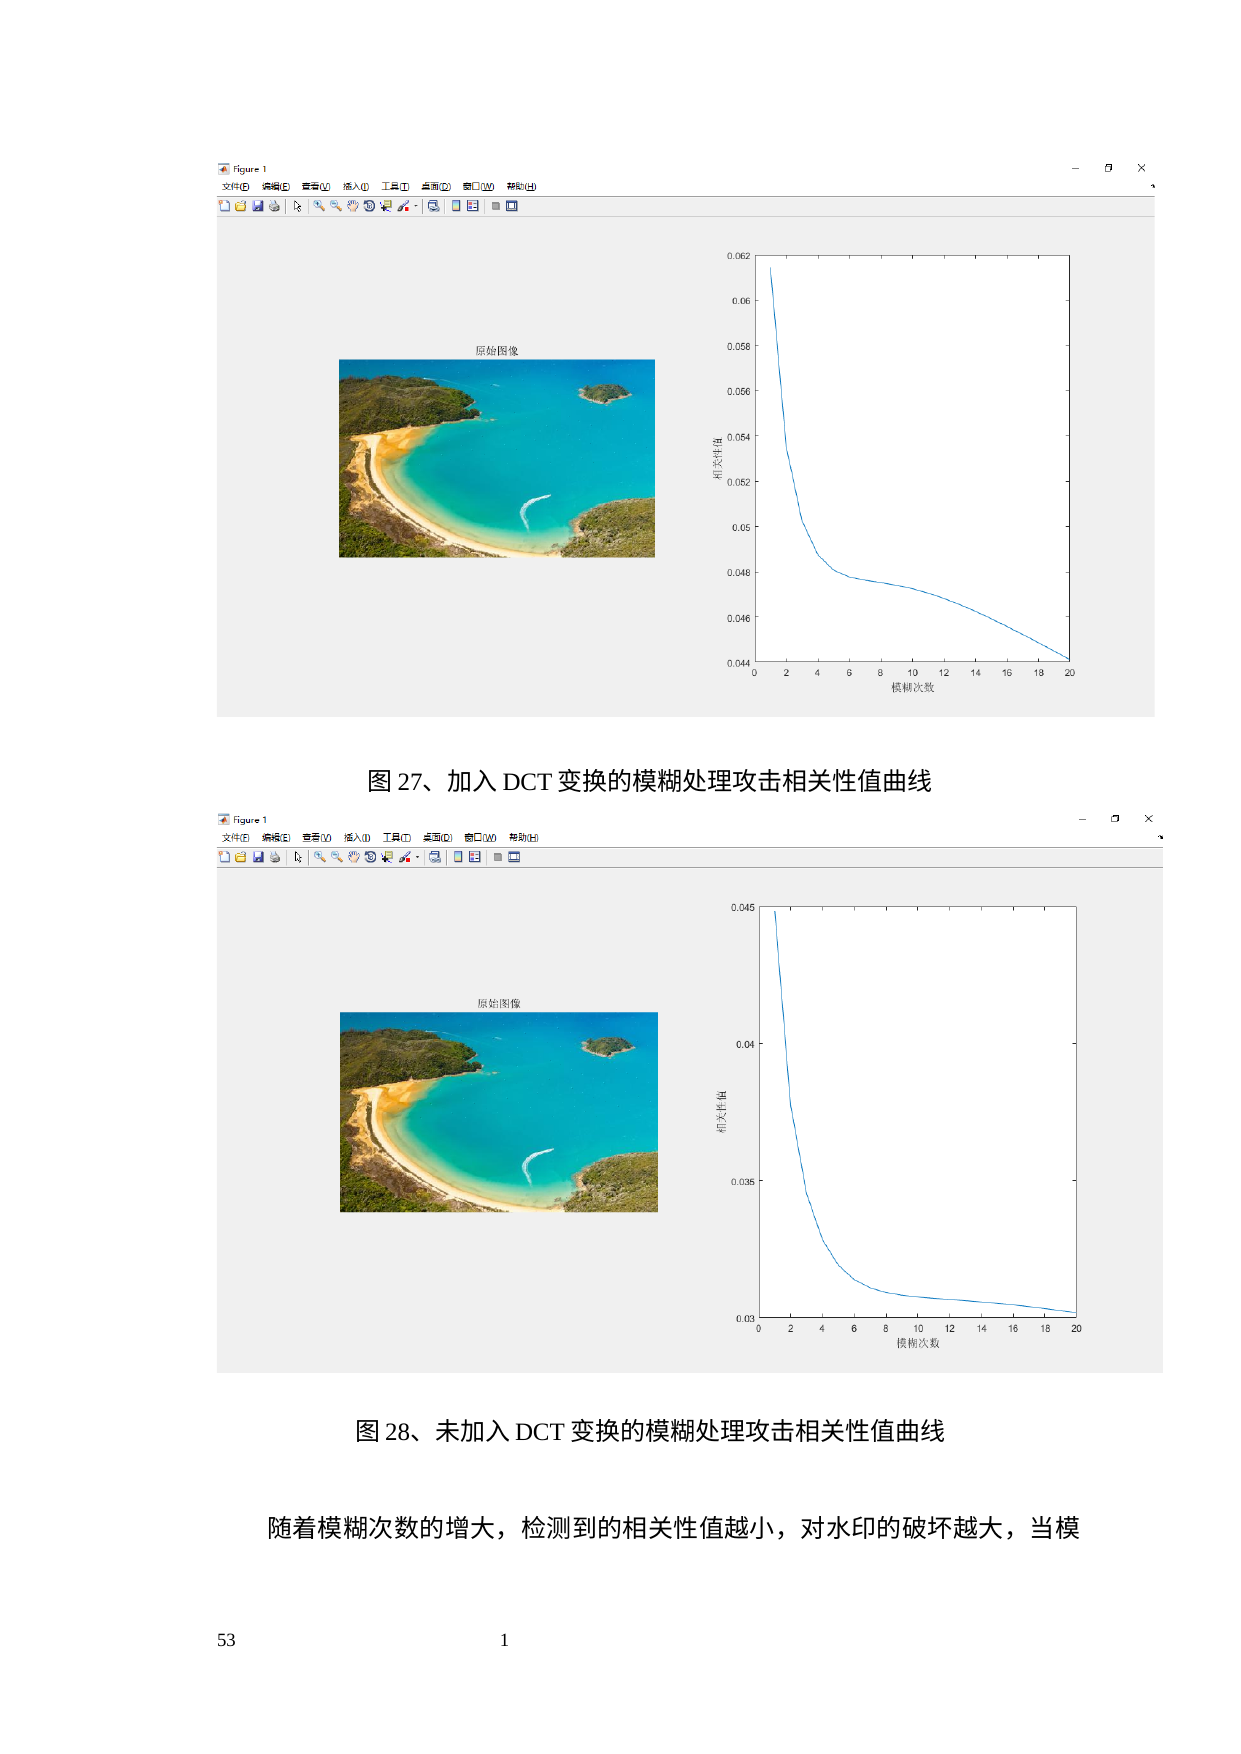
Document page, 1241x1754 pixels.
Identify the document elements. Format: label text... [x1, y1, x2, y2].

picture [216, 162, 1155, 717]
text 图28、未加入DCT变换的模糊处理攻击相关性值曲线 [217, 1397, 1082, 1462]
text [217, 1494, 1082, 1559]
picture [216, 812, 1163, 1373]
text 图27、加入DCT变换的模糊处理攻击相关性值曲线 [217, 747, 1082, 812]
